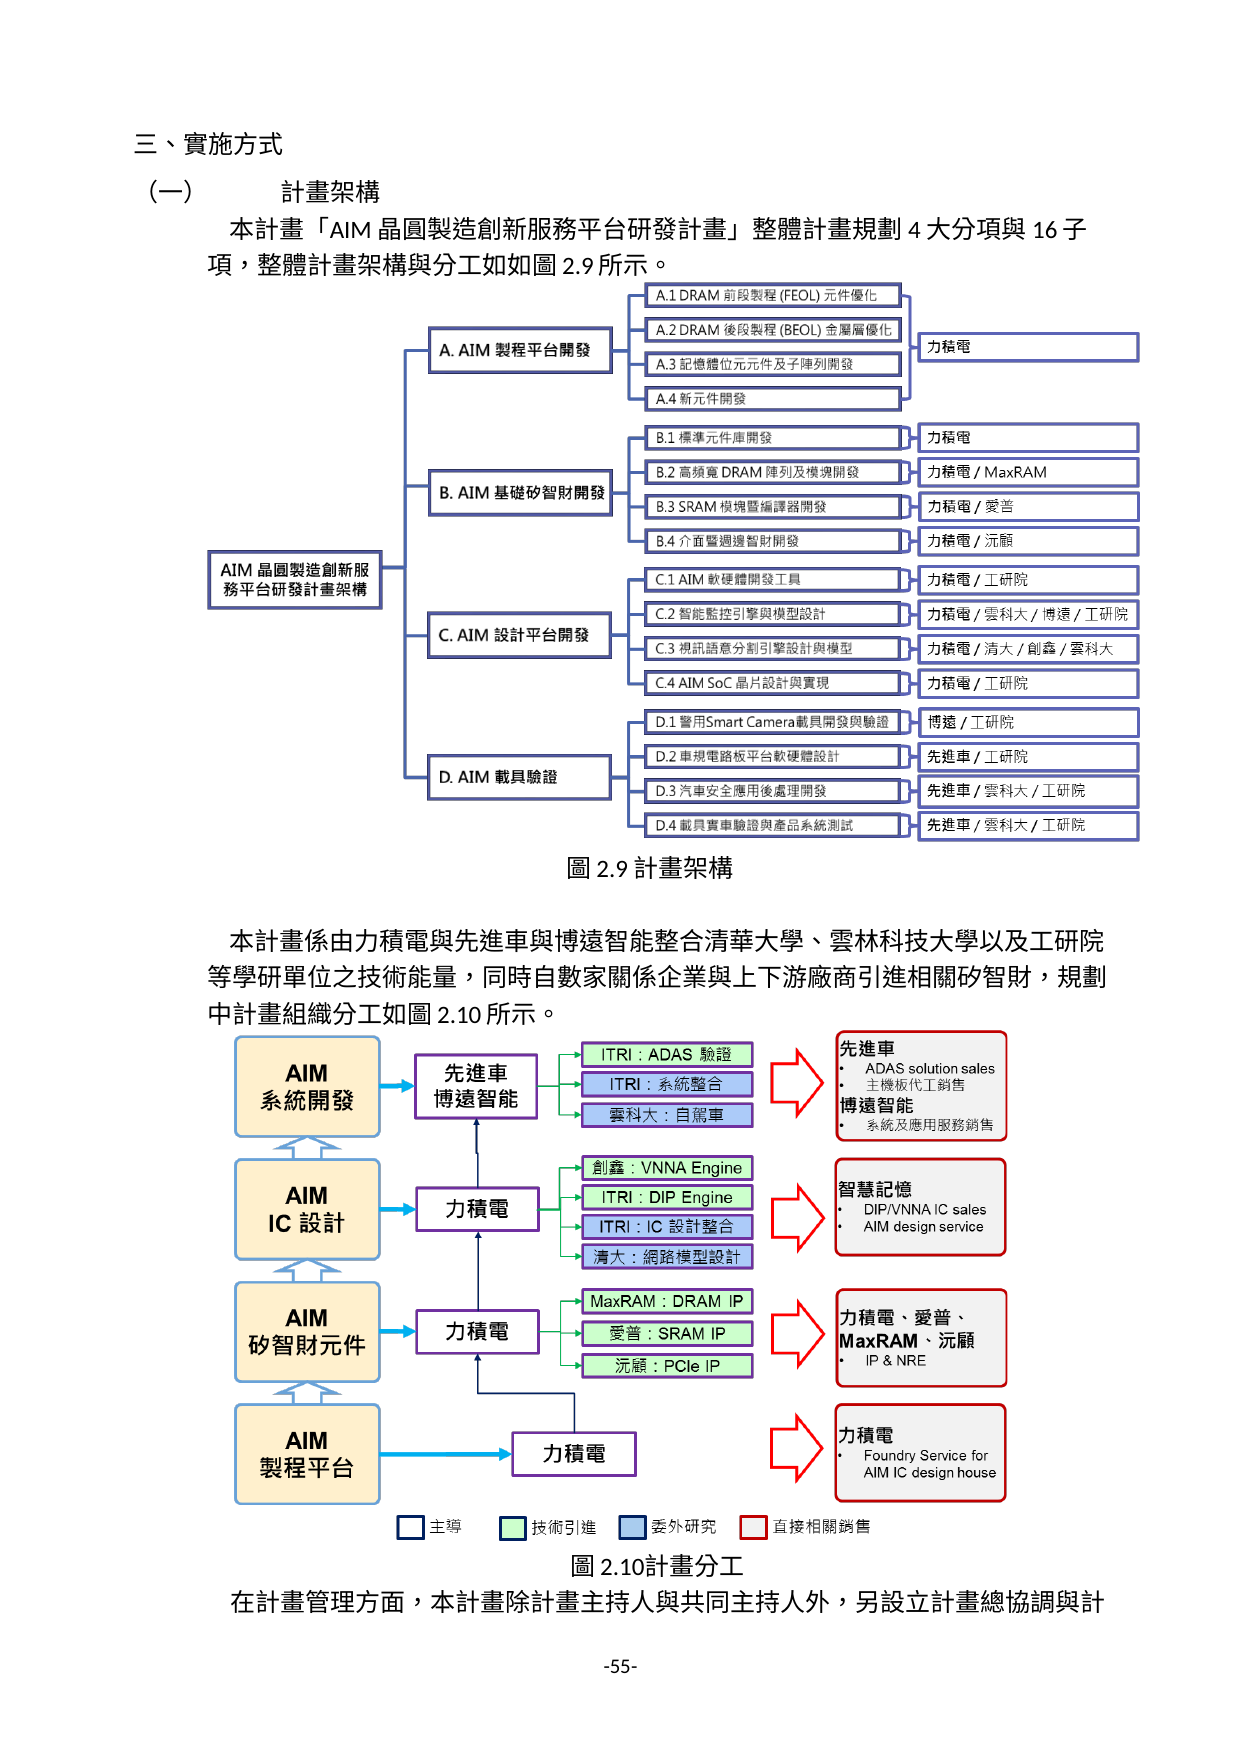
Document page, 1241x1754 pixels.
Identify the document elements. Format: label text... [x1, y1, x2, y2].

text 三、實施方式 [133, 124, 1107, 160]
text 本計畫「AIM 晶圓製造創新服務平台研發計畫」整體計畫規劃 4 大分項與 16子項，整體計畫架構與分工如如圖2.9所示。 [207, 209, 1107, 281]
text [207, 1583, 1107, 1619]
text 圖2.9 計畫架構 [192, 849, 1107, 885]
picture [232, 1030, 1008, 1547]
picture [206, 281, 1140, 843]
text 圖2.10計畫分工 [207, 1547, 1107, 1583]
list 計畫架構 [133, 173, 1107, 209]
text 本計畫係由力積電與先進車與博遠智能整合清華大學、雲林科技大學以及工研院等學研單位之技術能量，同時自數家關係企業與上下游廠商引進相關矽智財，規劃中計畫組織分工如圖2.10所示。 [207, 922, 1107, 1030]
